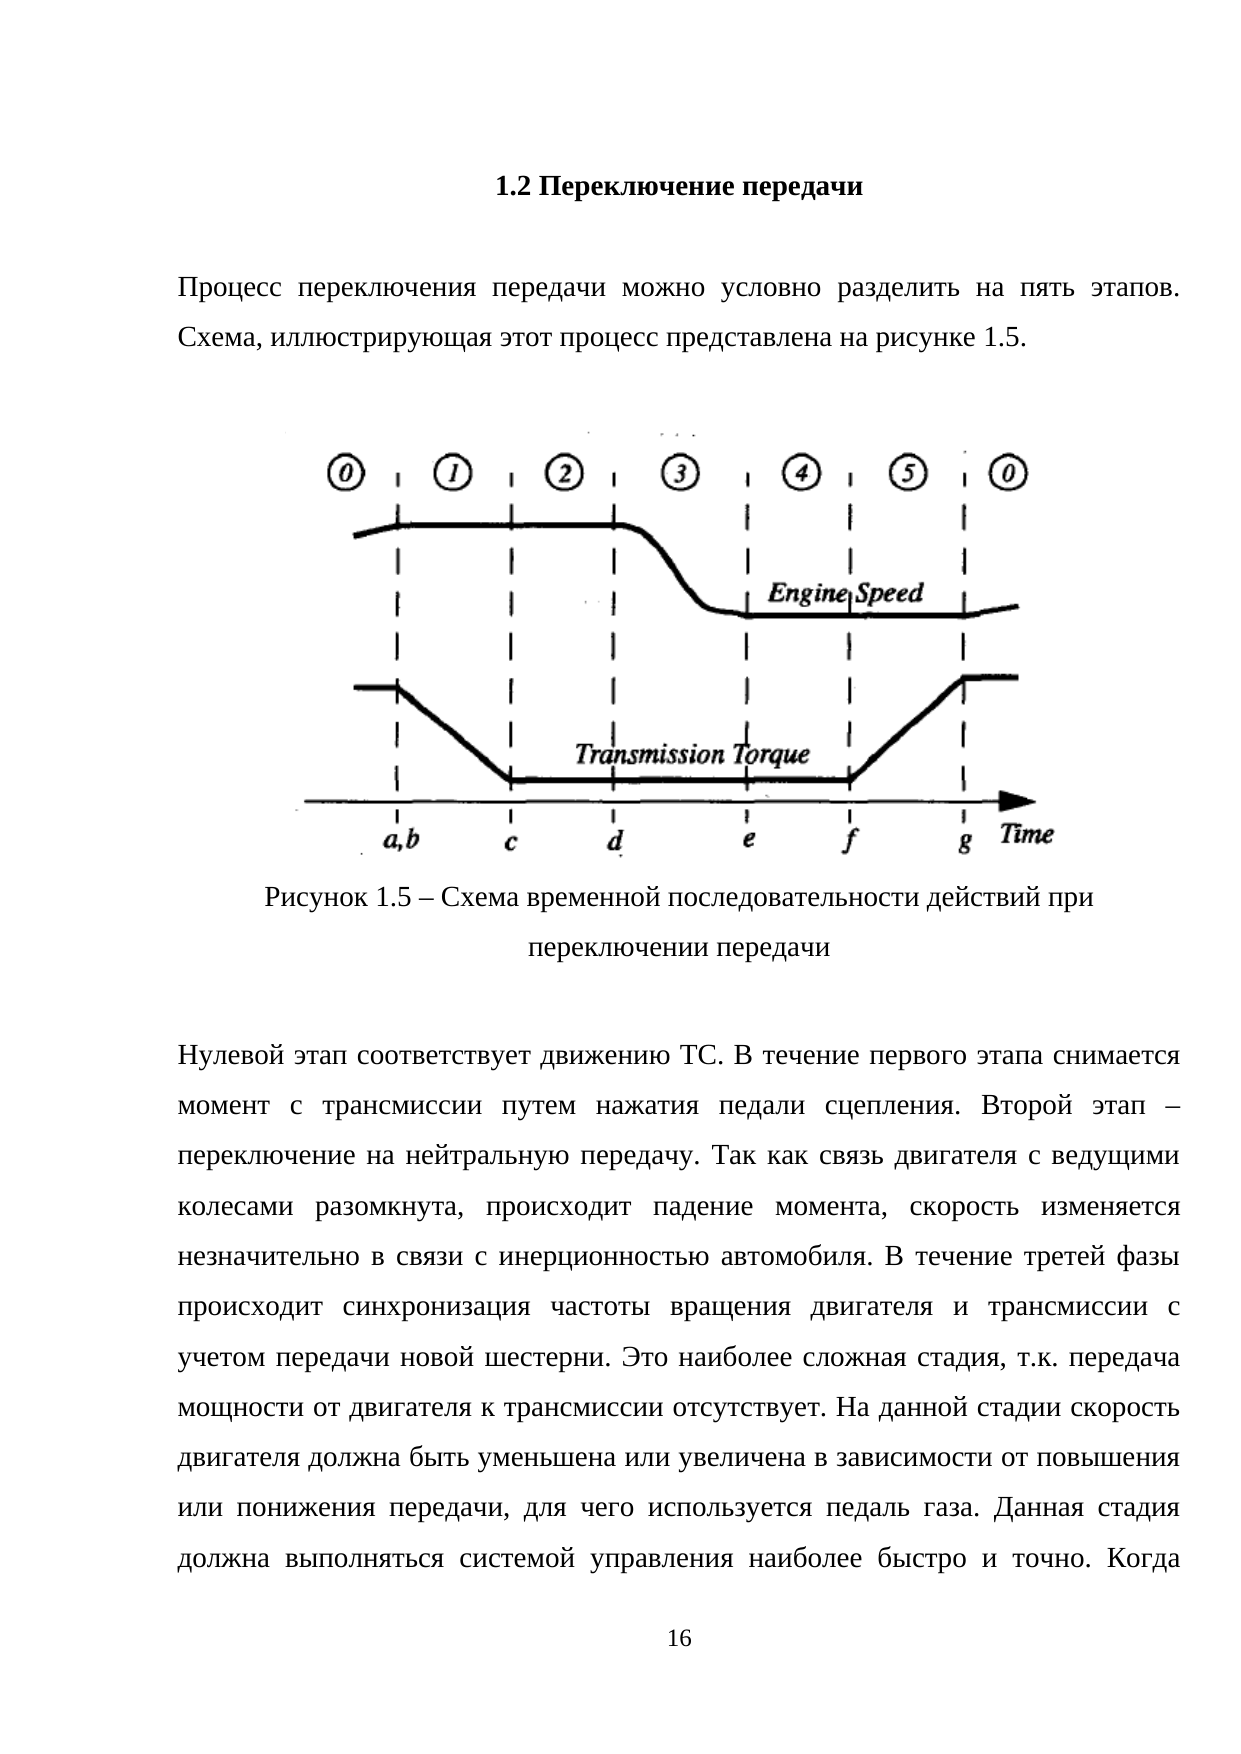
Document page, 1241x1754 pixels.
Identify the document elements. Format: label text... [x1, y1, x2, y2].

picture [285, 420, 1074, 865]
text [177, 1037, 1181, 1573]
subtitle 1.2 Переключение передачи [177, 168, 1181, 202]
text Рисунок 1.5 – Схема временной последовательности действий при переключении передачи [177, 879, 1181, 962]
text Процесс переключения передачи можно условно разделить на пять этапов. Схема, иллюстрирующая этот процесс представлена на рисунке 1.5. [177, 269, 1181, 353]
